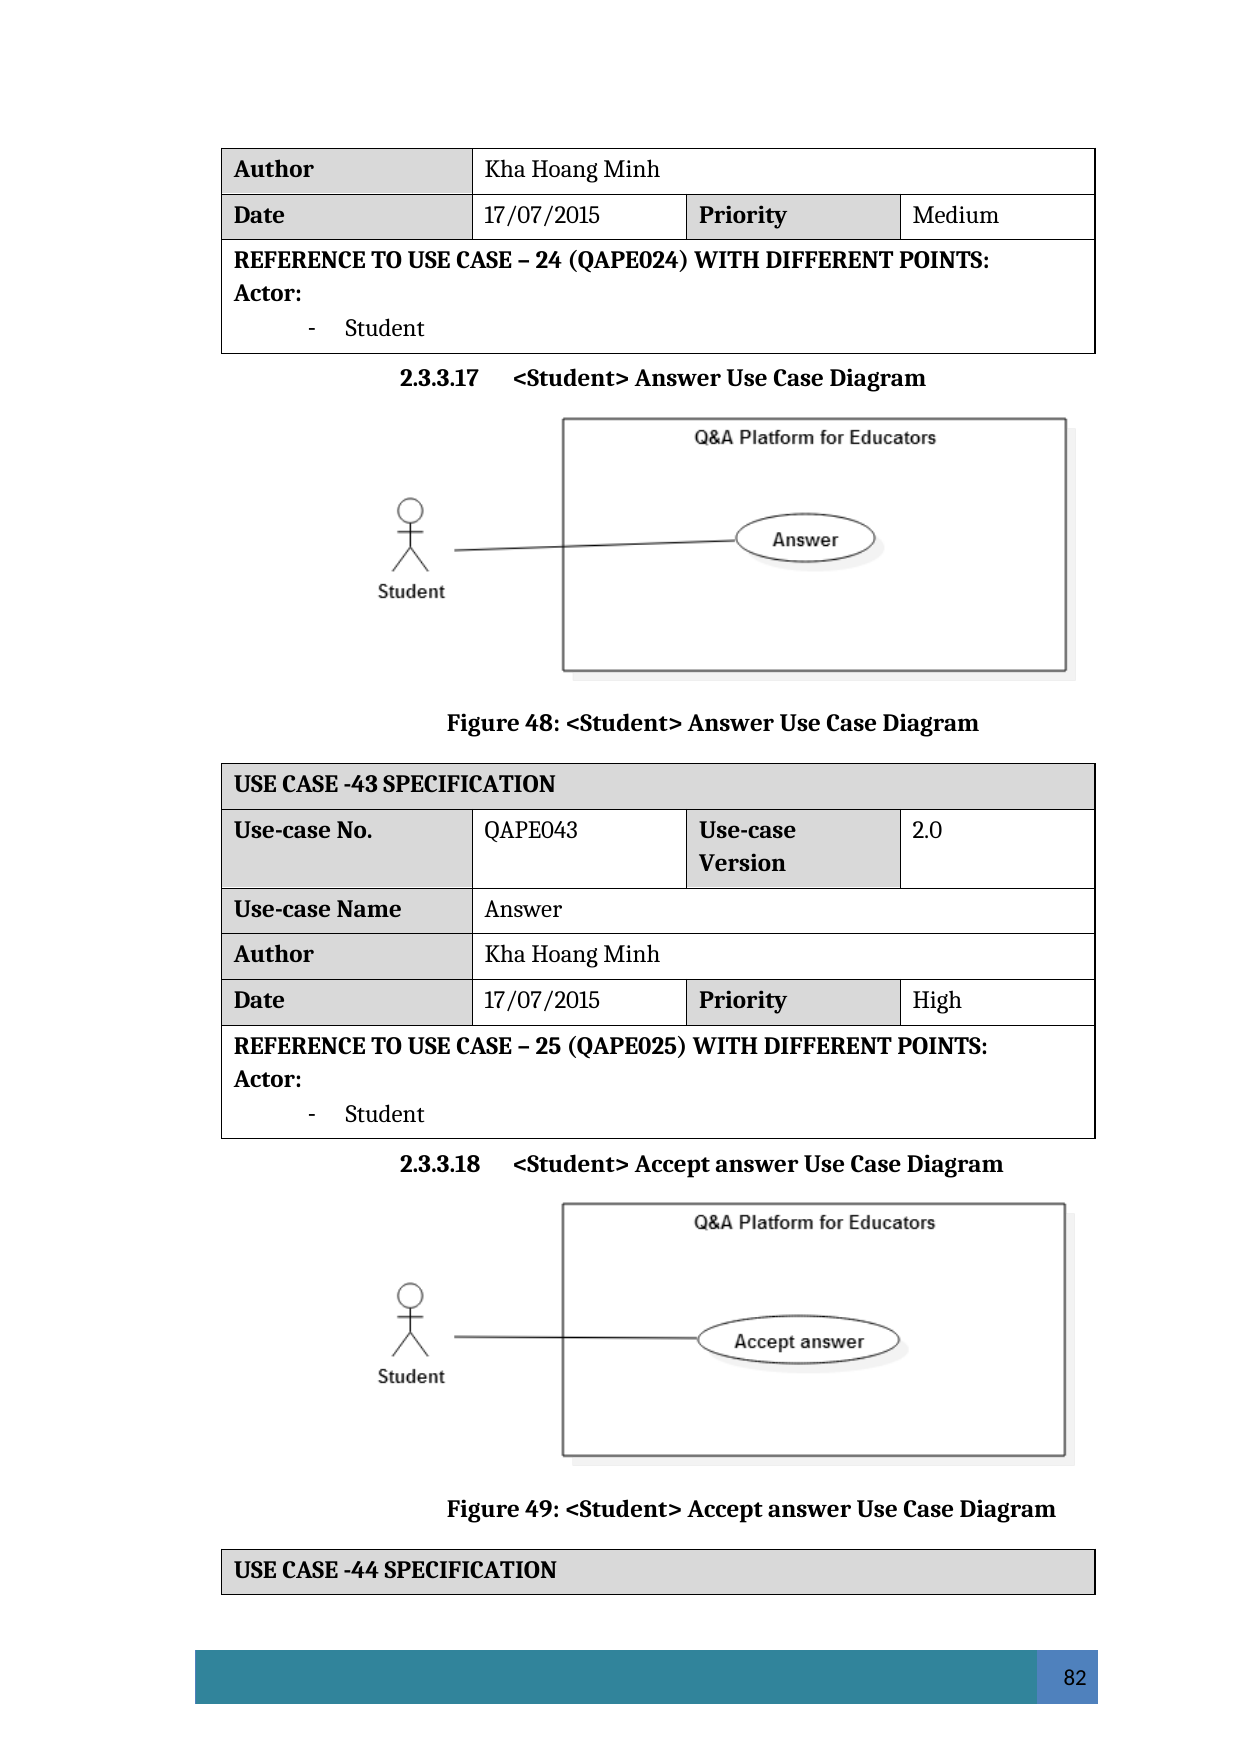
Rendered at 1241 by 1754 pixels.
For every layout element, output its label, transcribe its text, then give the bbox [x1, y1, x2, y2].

table_cell Date [222, 195, 472, 239]
table_cell Author [222, 149, 472, 193]
text Figure 49: <Student> Accept answer Use Case Diagram [372, 1494, 1122, 1523]
table_header USE CASE -44 SPECIFICATION [222, 1550, 1094, 1594]
table_cell Use-case Name [222, 889, 472, 933]
table_cell Date [222, 980, 472, 1025]
text Figure 48: <Student> Answer Use Case Diagram [372, 709, 1122, 738]
table_cell Kha Hoang Minh [473, 149, 1094, 193]
table_cell REFERENCE TO USE CASE – 24 (QAPE024) WITH DIFFERENT POINTS: Actor: Student [222, 240, 1094, 353]
table_cell Priority [687, 195, 900, 239]
table_cell Answer [473, 889, 1094, 933]
table_cell Use-case No. [222, 810, 472, 887]
table_cell 2.0 [901, 810, 1094, 887]
table_cell Priority [687, 980, 900, 1025]
table_cell 17/07/2015 [473, 195, 686, 239]
table_cell High [901, 980, 1094, 1025]
subtitle <Student> Accept answer Use Case Diagram [400, 1150, 1122, 1178]
table_cell Use-case Version [687, 810, 900, 887]
table_cell Kha Hoang Minh [473, 934, 1094, 979]
table_cell Medium [901, 195, 1094, 239]
table_cell Author [222, 934, 472, 979]
subtitle <Student> Answer Use Case Diagram [400, 364, 1122, 393]
table_header USE CASE -43 SPECIFICATION [222, 764, 1094, 809]
table_cell REFERENCE TO USE CASE – 25 (QAPE025) WITH DIFFERENT POINTS: Actor: Student [222, 1026, 1094, 1138]
table_cell QAPE043 [473, 810, 686, 887]
table_cell 17/07/2015 [473, 980, 686, 1025]
picture [354, 405, 1080, 685]
picture [354, 1191, 1079, 1470]
